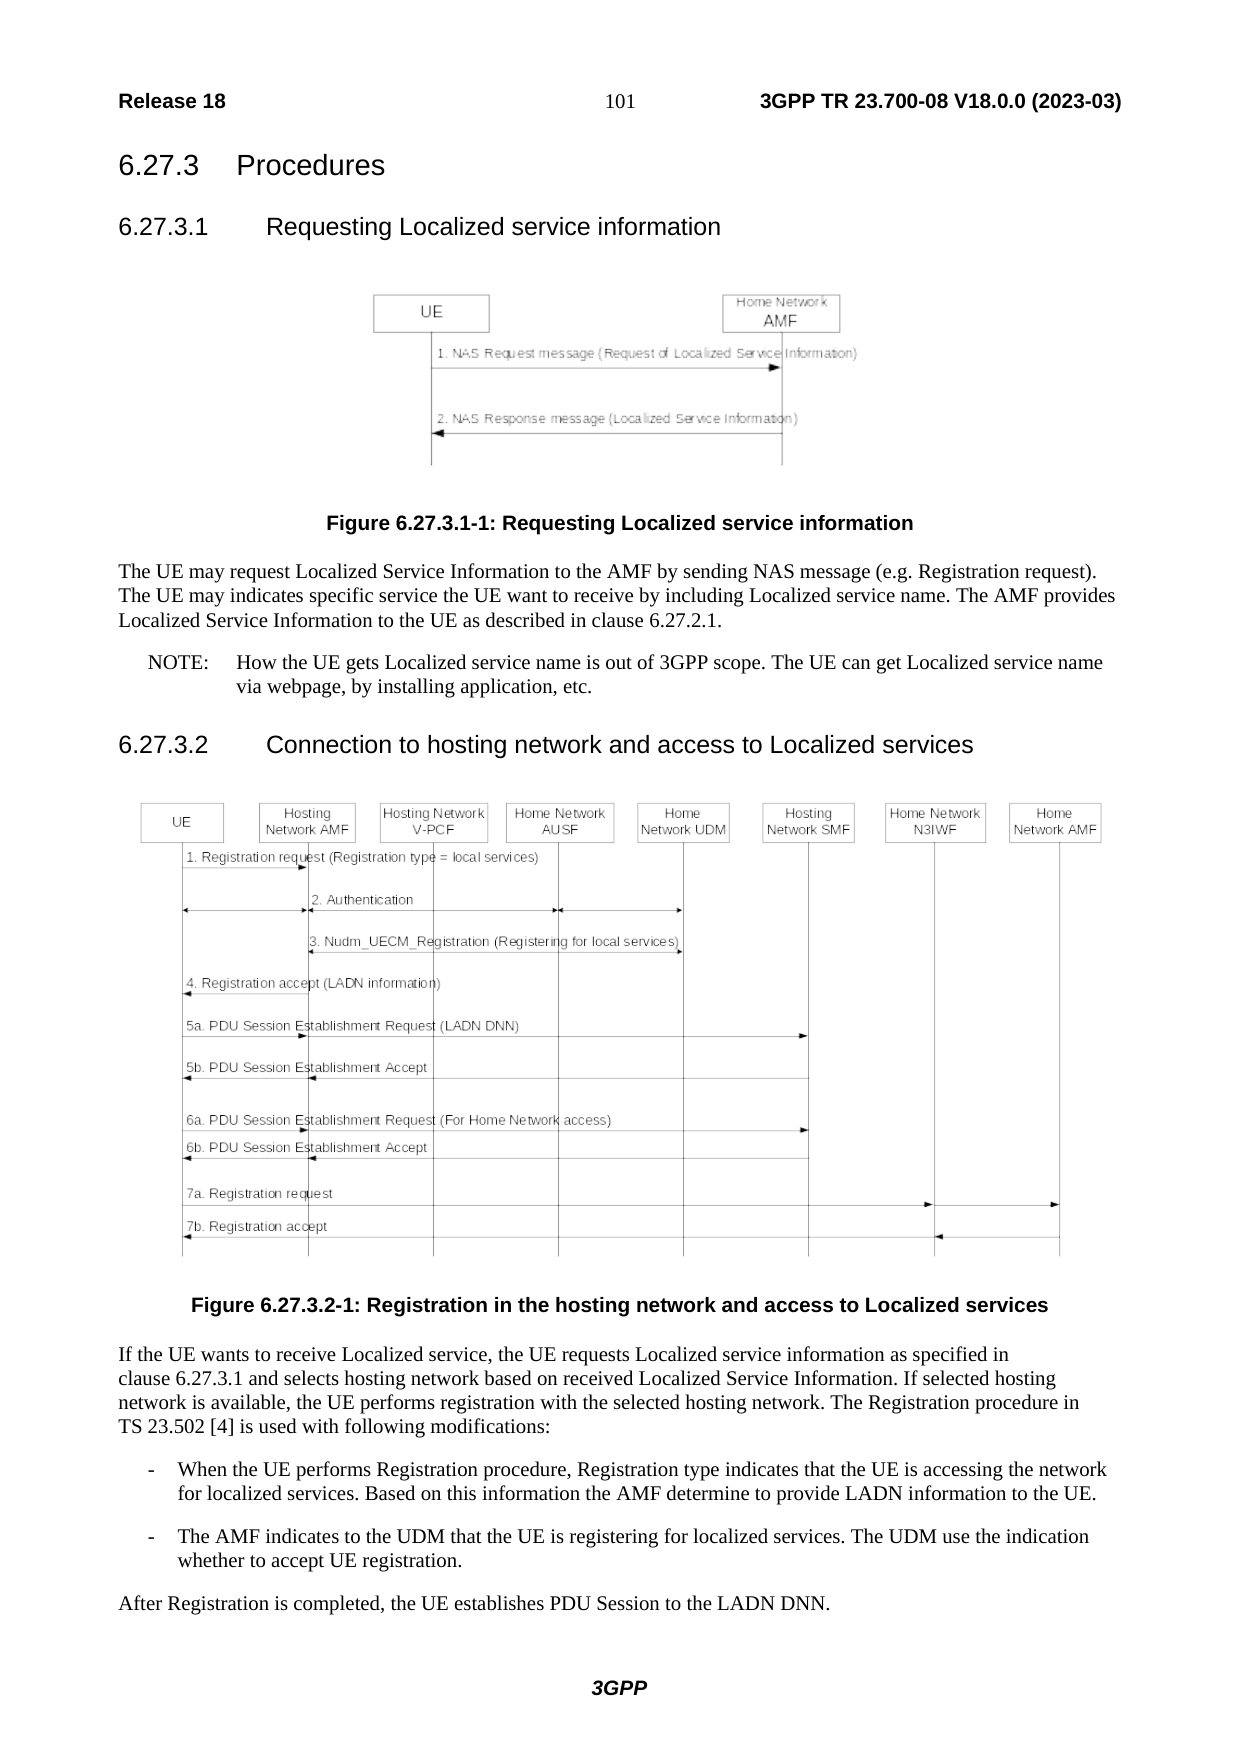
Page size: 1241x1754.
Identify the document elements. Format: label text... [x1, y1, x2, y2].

subtitle 6.27.3.2 Connection to hosting network and access to Localized services [118, 730, 1122, 758]
text - The AMF indicates to the UDM that the UE is registering for localized services. The UDM use the indication whether to accept UE registration. [148, 1524, 1122, 1572]
text After Registration is completed, the UE establishes PDU Session to the LADN DNN. [118, 1591, 1122, 1615]
text Figure 6.27.3.1-1: Requesting Localized service information [118, 510, 1122, 534]
text NOTE: How the UE gets Localized service name is out of 3GPP scope. The UE can get Localized service name via webpage, by installing application, etc. [148, 650, 1122, 698]
subtitle 6.27.3 Procedures [118, 147, 1122, 181]
text If the UE wants to receive Localized service, the UE requests Localized service information as specified in clause 6.27.3.1 and selects hosting network based on received Localized Service Information. If selected hosting network is available, the UE performs registration with the selected hosting network. The Registration procedure in TS 23.502 [4] is used with following modifications: [118, 1342, 1122, 1438]
text - When the UE performs Registration procedure, Registration type indicates that the UE is accessing the network for localized services. Based on this information the AMF determine to provide LADN information to the UE. [148, 1457, 1122, 1505]
text Figure 6.27.3.2-1: Registration in the hosting network and access to Localized services [118, 1293, 1122, 1317]
text The UE may request Localized Service Information to the AMF by sending NAS message (e.g. Registration request). The UE may indicates specific service the UE want to receive by including Localized service name. The AMF provides Localized Service Information to the UE as described in clause 6.27.2.1. [118, 559, 1122, 632]
subtitle 6.27.3.1 Requesting Localized service information [118, 212, 1122, 241]
